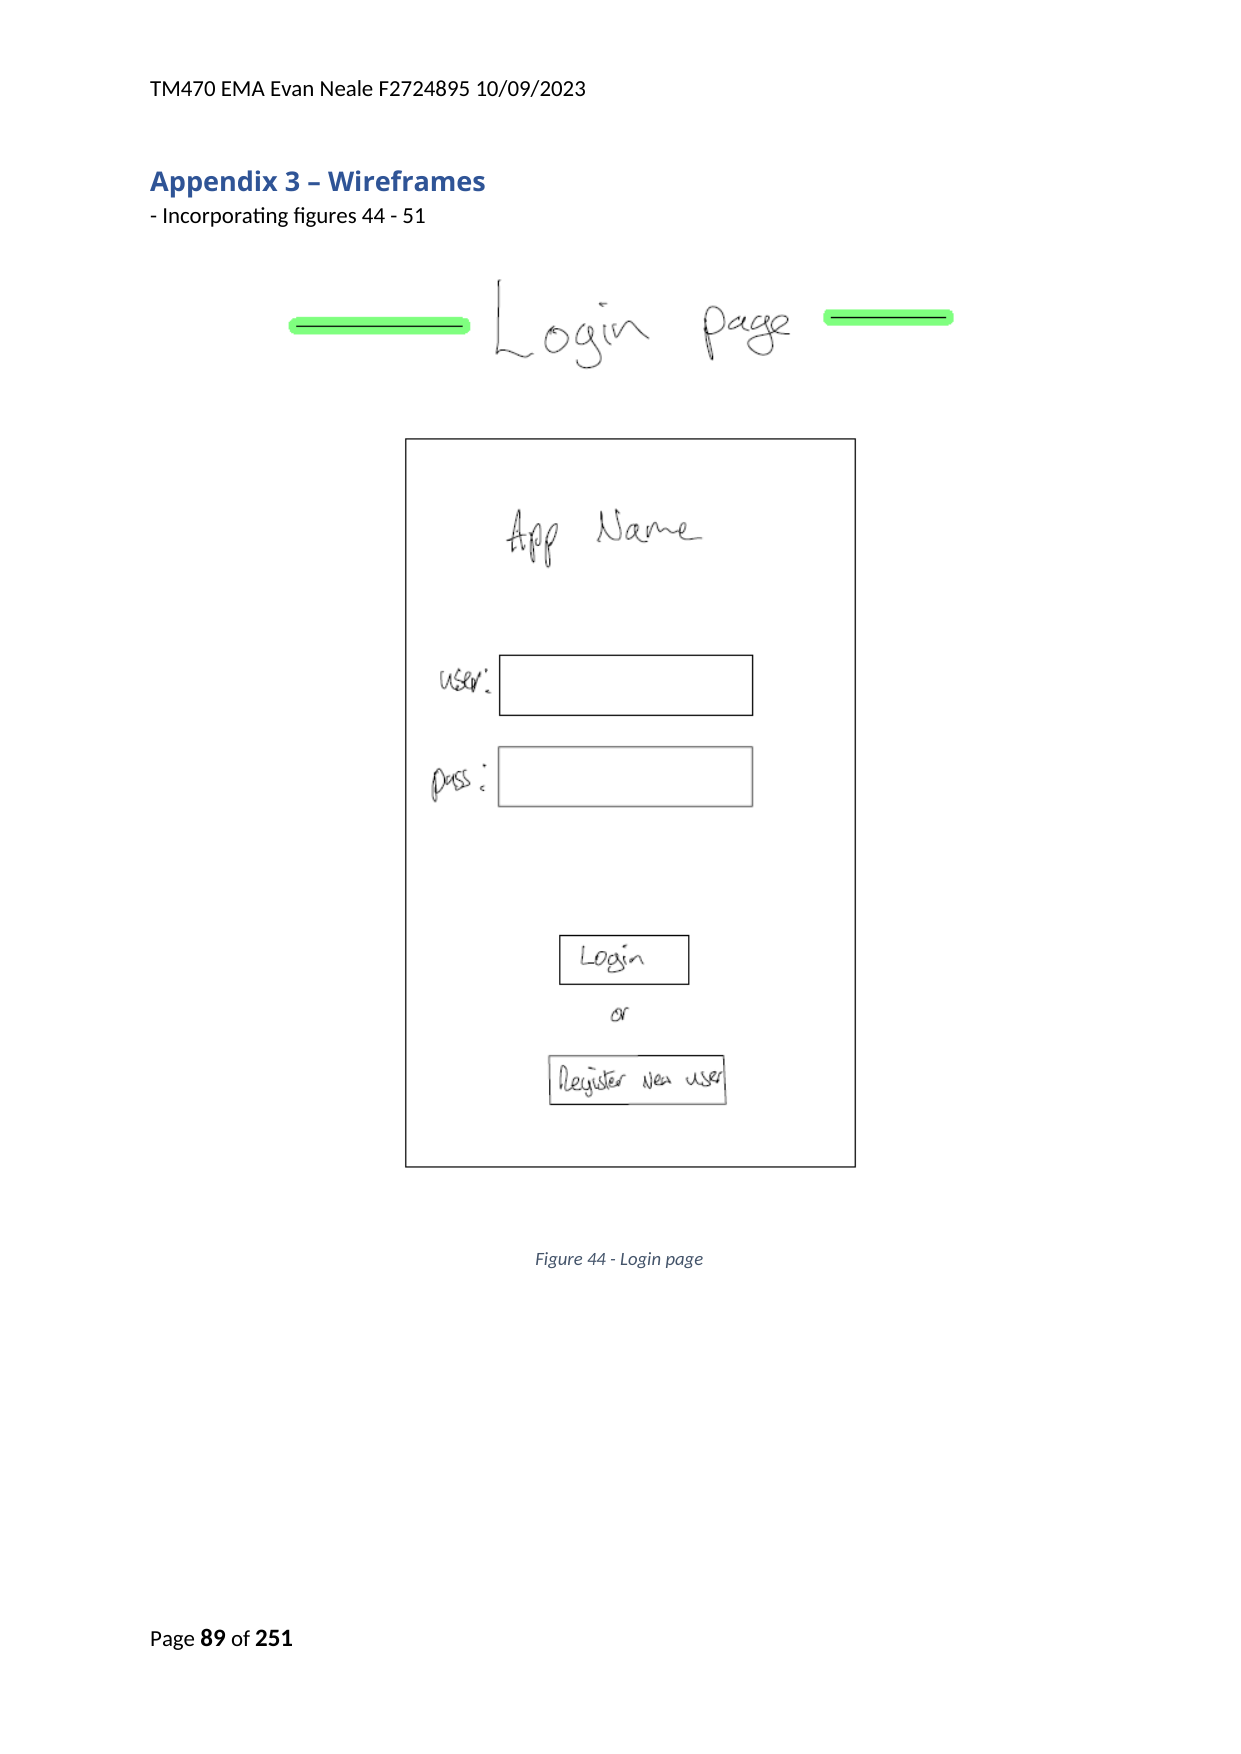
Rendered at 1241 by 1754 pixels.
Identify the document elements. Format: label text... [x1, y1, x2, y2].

picture [275, 247, 965, 1229]
subtitle Appendix 3 – Wireframes [150, 162, 1090, 199]
text - Incorporating figures 44 - 51 [150, 201, 1090, 229]
